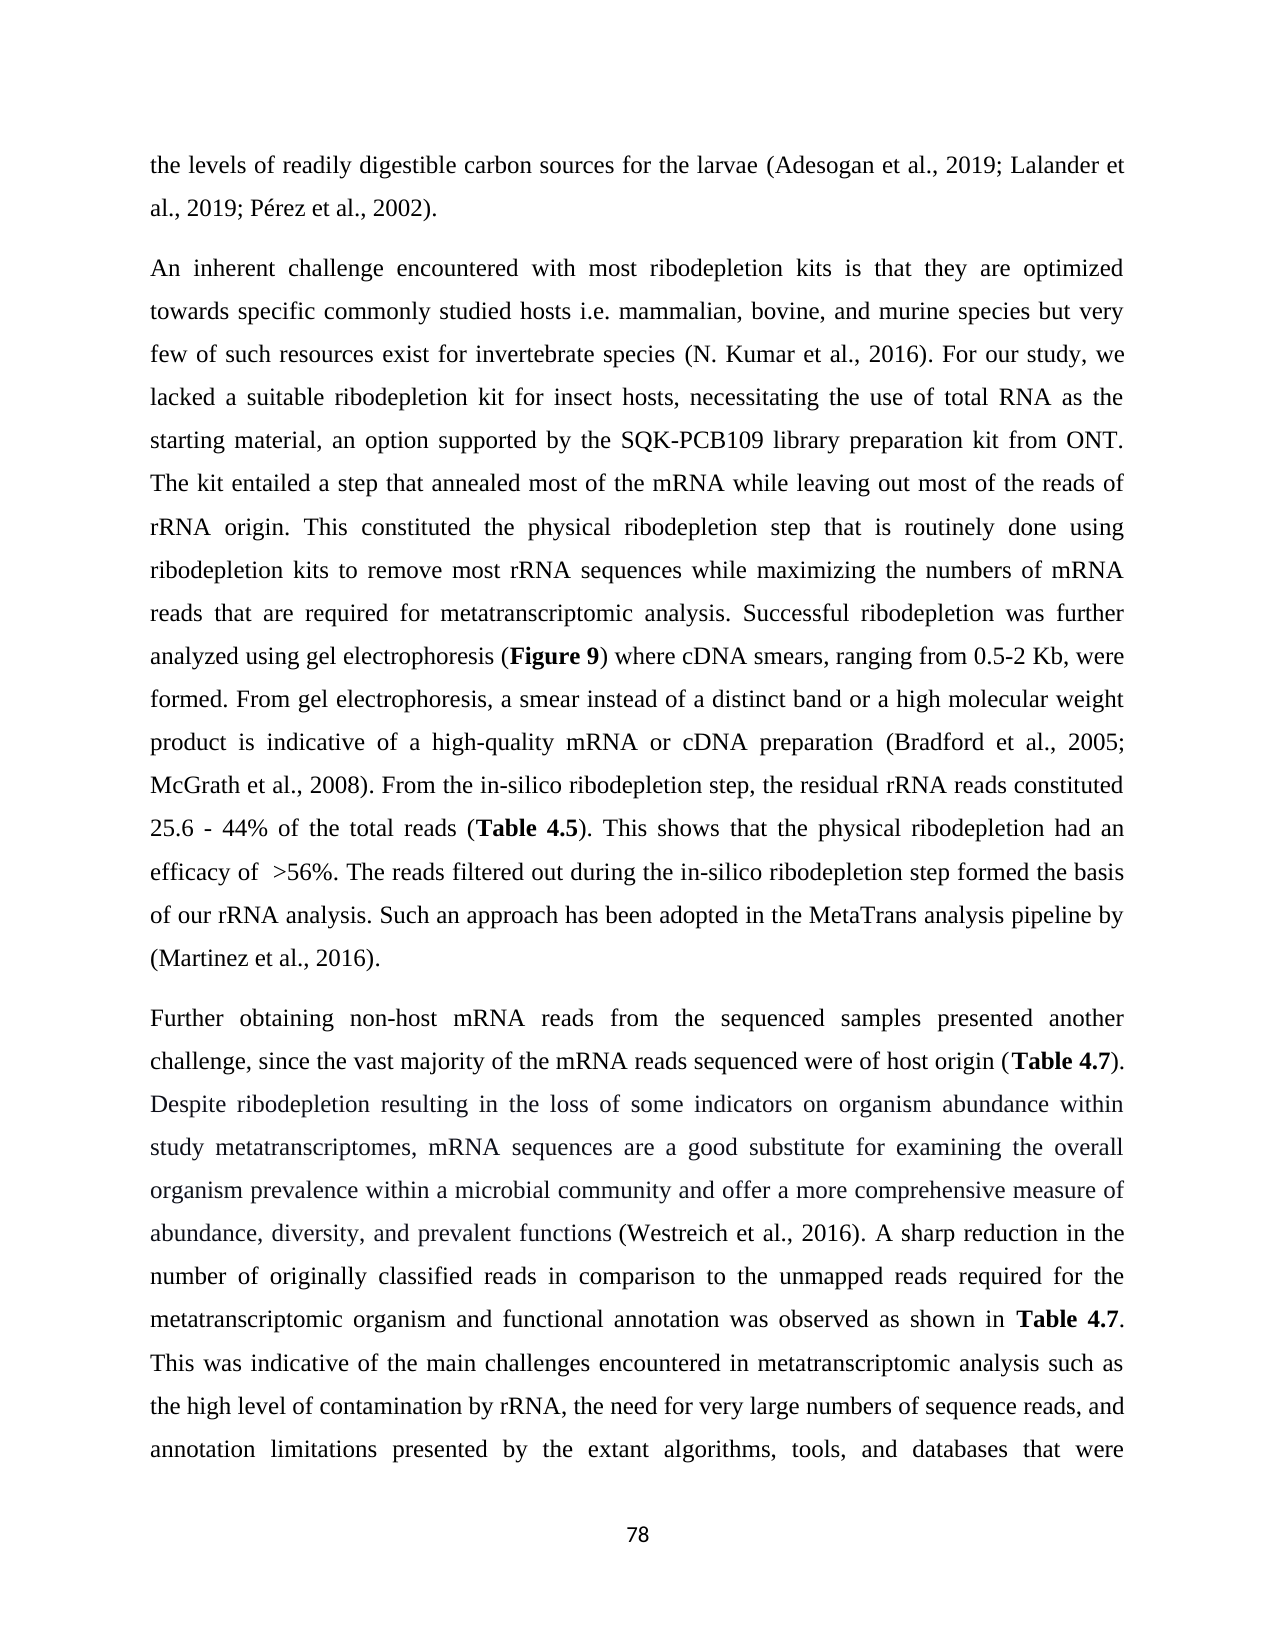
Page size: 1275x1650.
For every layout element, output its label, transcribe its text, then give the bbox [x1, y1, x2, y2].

text An inherent challenge encountered with most ribodepletion kits is that they are optimized towards specific commonly studied hosts i.e. mammalian, bovine, and murine species but very few of such resources exist for invertebrate species (N. Kumar et al., 2016). For our study, we lacked a suitable ribodepletion kit for insect hosts, necessitating the use of total RNA as the starting material, an option supported by the SQK-PCB109 library preparation kit from ONT. The kit entailed a step that annealed most of the mRNA while leaving out most of the reads of rRNA origin. This constituted the physical ribodepletion step that is routinely done using ribodepletion kits to remove most rRNA sequences while maximizing the numbers of mRNA reads that are required for metatranscriptomic analysis. Successful ribodepletion was further analyzed using gel electrophoresis (Figure 9) where cDNA smears, ranging from 0.5-2 Kb, were formed. From gel electrophoresis, a smear instead of a distinct band or a high molecular weight product is indicative of a high-quality mRNA or cDNA preparation (Bradford et al., 2005; McGrath et al., 2008). From the in-silico ribodepletion step, the residual rRNA reads constituted 25.6 - 44% of the total reads (Table 4.5). This shows that the physical ribodepletion had an efficacy of >56%. The reads filtered out during the in-silico ribodepletion step formed the basis of our rRNA analysis. Such an approach has been adopted in the MetaTrans analysis pipeline by (Martinez et al., 2016). [150, 253, 1125, 972]
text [150, 1003, 1125, 1463]
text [150, 150, 1125, 222]
